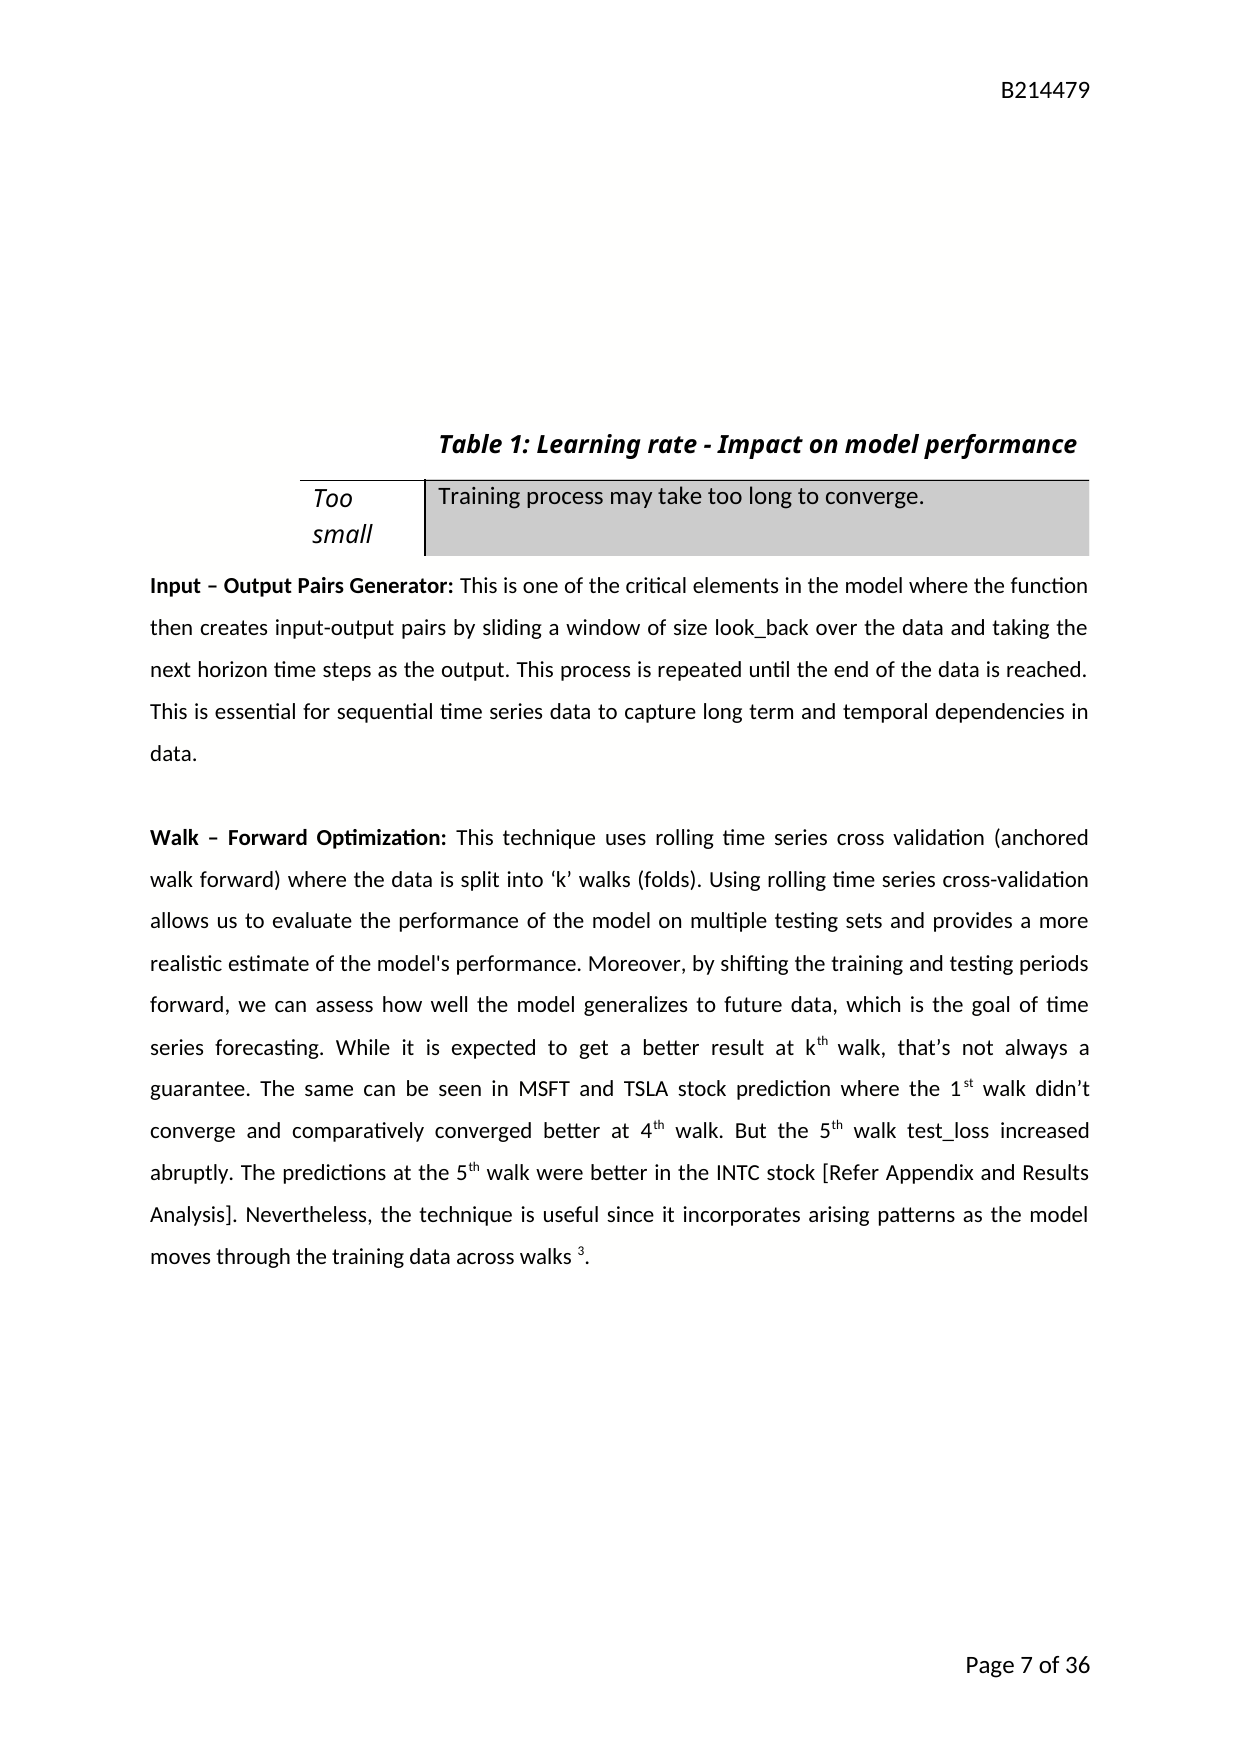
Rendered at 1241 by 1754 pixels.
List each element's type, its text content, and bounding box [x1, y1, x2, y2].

text Walk – Forward Optimization: This technique uses rolling time series cross validation (anchored walk forward) where the data is split into ‘k’ walks (folds). Using rolling time series cross-validation allows us to evaluate the performance of the model on multiple testing sets and provides a more realistic estimate of the model's performance. Moreover, by shifting the training and testing periods forward, we can assess how well the model generalizes to future data, which is the goal of time series forecasting. While it is expected to get a better result at kth walk, that’s not always a guarantee. The same can be seen in MSFT and TSLA stock prediction where the 1st walk didn’t converge and comparatively converged better at 4th walk. But the 5th walk test_loss increased abruptly. The predictions at the 5th walk were better in the INTC stock [Refer Appendix and Results Analysis]. Nevertheless, the technique is useful since it incorporates arising patterns as the model moves through the training data across walks . [150, 823, 1090, 1271]
text Input – Output Pairs Generator: This is one of the critical elements in the model where the function then creates input-output pairs by sliding a window of size look_back over the data and taking the next horizon time steps as the output. This process is repeated until the end of the data is reached. This is essential for sequential time series data to capture long term and temporal dependencies in data. [150, 571, 1090, 767]
